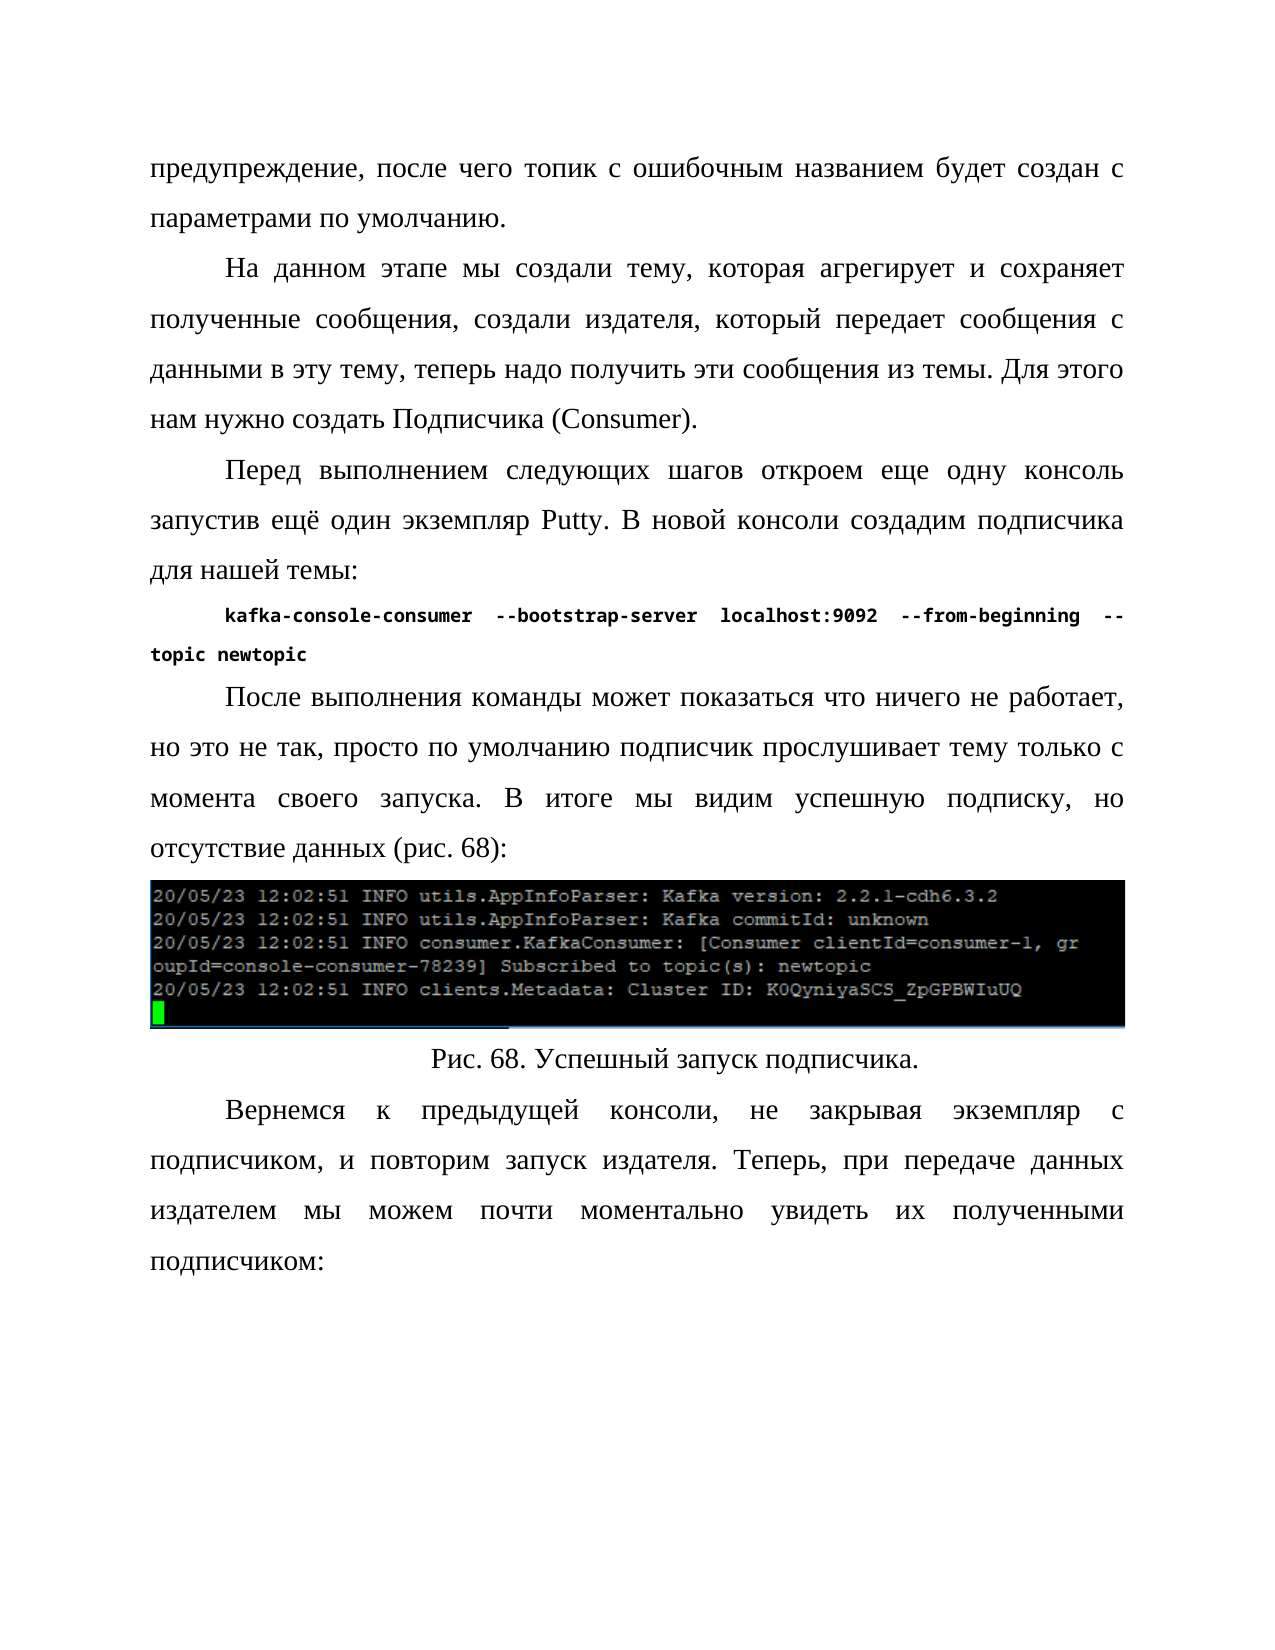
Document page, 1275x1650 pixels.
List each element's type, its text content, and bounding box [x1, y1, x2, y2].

picture [150, 880, 1125, 1029]
text Перед выполнением следующих шагов откроем еще одну консоль запустив ещё один экземпляр Putty. В новой консоли создадим подписчика для нашей темы: [150, 452, 1125, 586]
text Вернемся к предыдущей консоли, не закрывая экземпляр с подписчиком, и повторим запуск издателя. Теперь, при передаче данных издателем мы можем почти моментально увидеть их полученными подписчиком: [150, 1092, 1125, 1276]
text kafka-console-consumer --bootstrap-server localhost:9092 --from-beginning --topic newtopic [150, 603, 1125, 667]
text На данном этапе мы создали тему, которая агрегирует и сохраняет полученные сообщения, создали издателя, который передает сообщения с данными в эту тему, теперь надо получить эти сообщения из темы. Для этого нам нужно создать Подписчика (Сonsumer). [150, 251, 1125, 435]
text Рис. 68. Успешный запуск подписчика. [150, 1042, 1125, 1075]
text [150, 150, 1125, 234]
text После выполнения команды может показаться что ничего не работает, но это не так, просто по умолчанию подписчик прослушивает тему только с момента своего запуска. В итоге мы видим успешную подписку, но отсутствие данных (рис. 68): [150, 679, 1125, 864]
